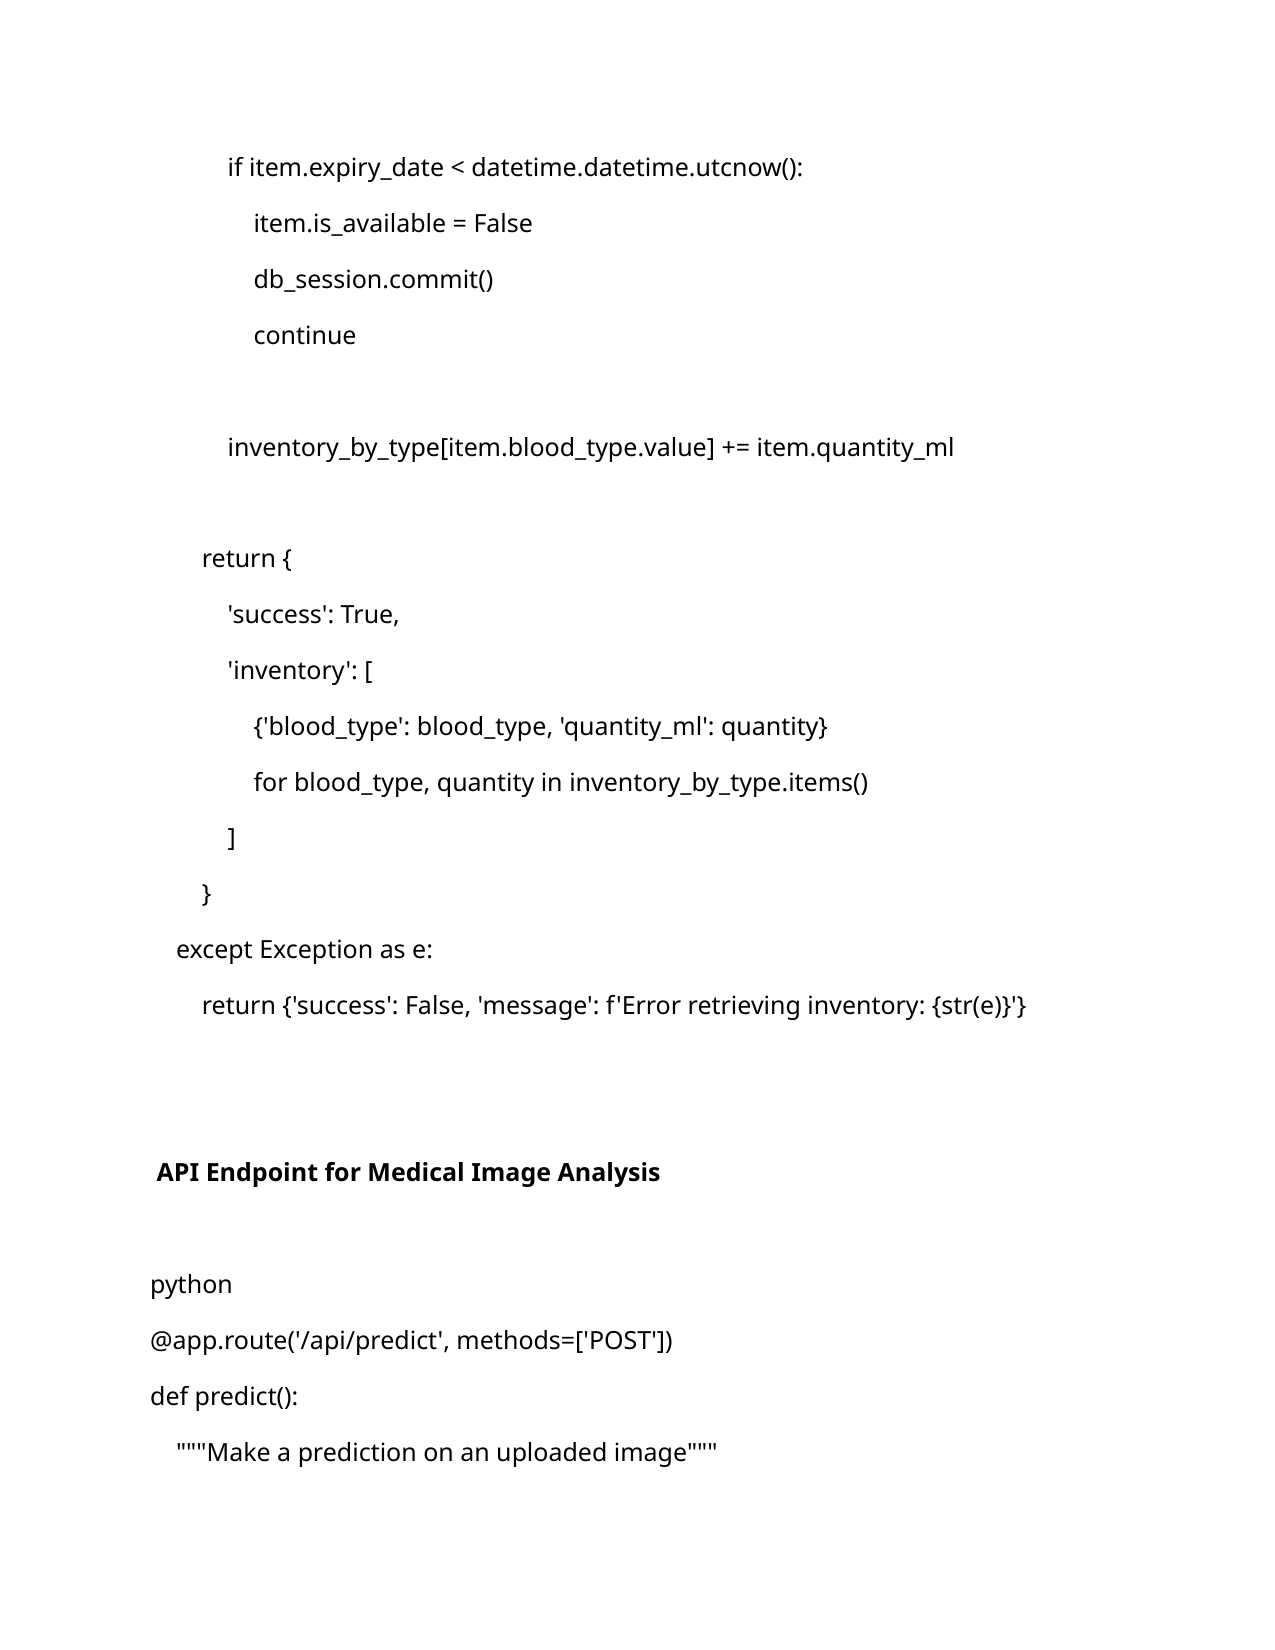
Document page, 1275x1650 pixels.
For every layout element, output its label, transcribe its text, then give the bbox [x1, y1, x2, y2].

text return { [150, 541, 1125, 575]
text {'blood_type': blood_type, 'quantity_ml': quantity} [150, 708, 1125, 742]
text 'inventory': [ [150, 652, 1125, 687]
text 'success': True, [150, 597, 1125, 631]
text except Exception as e: [150, 932, 1125, 966]
text continue [150, 317, 1125, 352]
text python [150, 1267, 1125, 1301]
text if item.expiry_date < datetime.datetime.utcnow(): [150, 150, 1125, 184]
text for blood_type, quantity in inventory_by_type.items() [150, 764, 1125, 798]
text API Endpoint for Medical Image Analysis [150, 1155, 1125, 1189]
text } [150, 876, 1125, 910]
text inventory_by_type[item.blood_type.value] += item.quantity_ml [150, 429, 1125, 463]
text db_session.commit() [150, 262, 1125, 296]
text item.is_available = False [150, 206, 1125, 240]
text def predict(): [150, 1378, 1125, 1412]
text return {'success': False, 'message': f'Error retrieving inventory: {str(e)}'} [150, 987, 1125, 1022]
text ] [150, 820, 1125, 854]
text @app.route('/api/predict', methods=['POST']) [150, 1322, 1125, 1357]
text """Make a prediction on an uploaded image""" [150, 1434, 1125, 1468]
